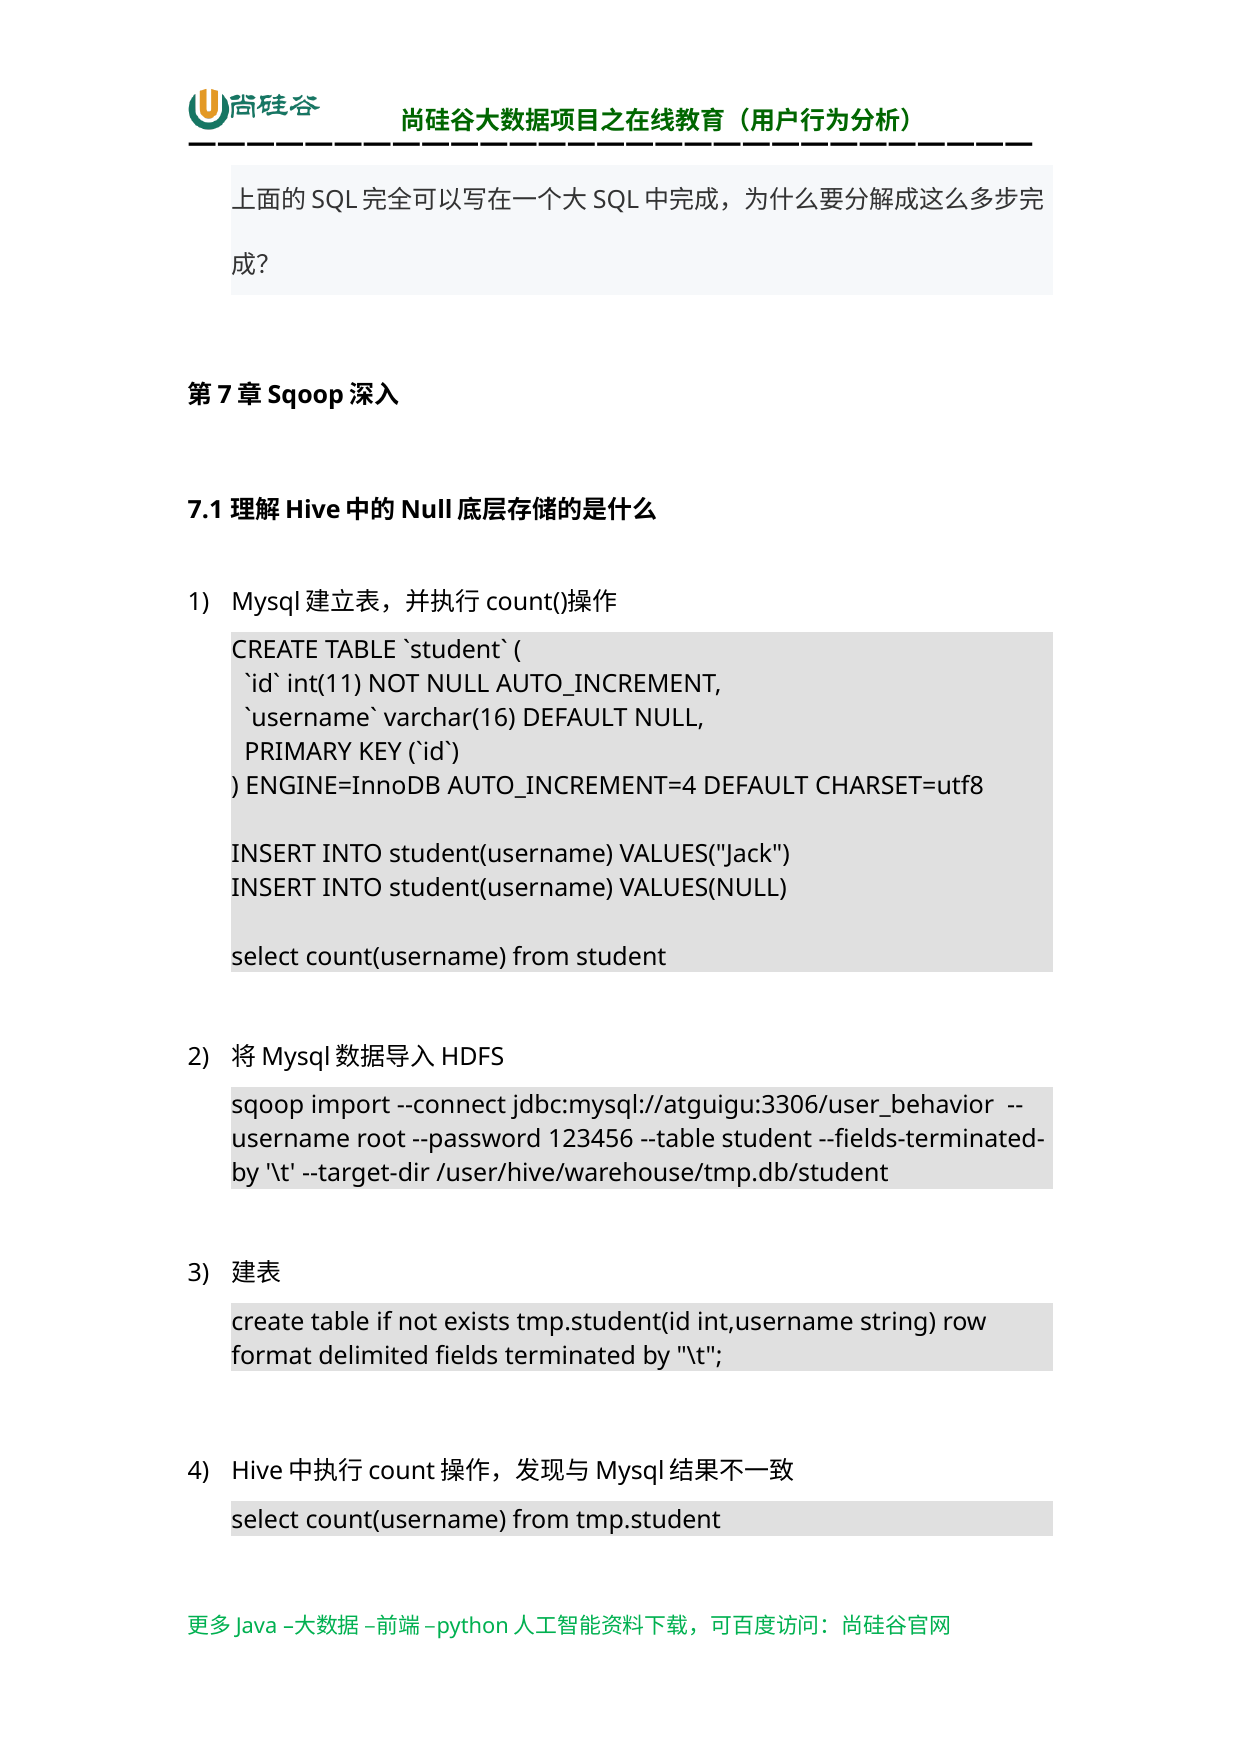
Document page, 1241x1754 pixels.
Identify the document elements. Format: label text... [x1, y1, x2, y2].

list 建表 [187, 1238, 1053, 1303]
text select count(username) from student [231, 938, 1053, 972]
picture [187, 88, 320, 130]
text INSERT INTO student(username) VALUES(NULL) [231, 870, 1053, 904]
list Hive中执行count操作，发现与Mysql结果不一致 [187, 1436, 1053, 1501]
text select count(username) from tmp.student [231, 1501, 1053, 1536]
list Mysql建立表，并执行count()操作 [187, 567, 1053, 632]
text create table if not exists tmp.student(id int,username string) row format delimited fields terminated by "\t"; [231, 1303, 1053, 1371]
text INSERT INTO student(username) VALUES("Jack") [231, 836, 1053, 870]
text CREATE TABLE `student` ( `id` int(11) NOT NULL AUTO_INCREMENT, `username` varchar(16) DEFAULT NULL, PRIMARY KEY (`id`) ) ENGINE=InnoDB AUTO_INCREMENT=4 DEFAULT CHARSET=utf8 [231, 632, 1053, 802]
subtitle 第7章 Sqoop深入 [187, 360, 1053, 425]
subtitle 7.1 理解Hive中的Null底层存储的是什么 [187, 476, 1053, 541]
text sqoop import --connect jdbc:mysql://atguigu:3306/user_behavior --username root --password 123456 --table student --fields-terminated-by '\t' --target-dir /user/hive/warehouse/tmp.db/student [231, 1087, 1053, 1189]
list 上面的SQL完全可以写在一个大SQL中完成，为什么要分解成这么多步完成？ [231, 165, 1053, 295]
list 将Mysql数据导入HDFS [187, 1022, 1053, 1087]
